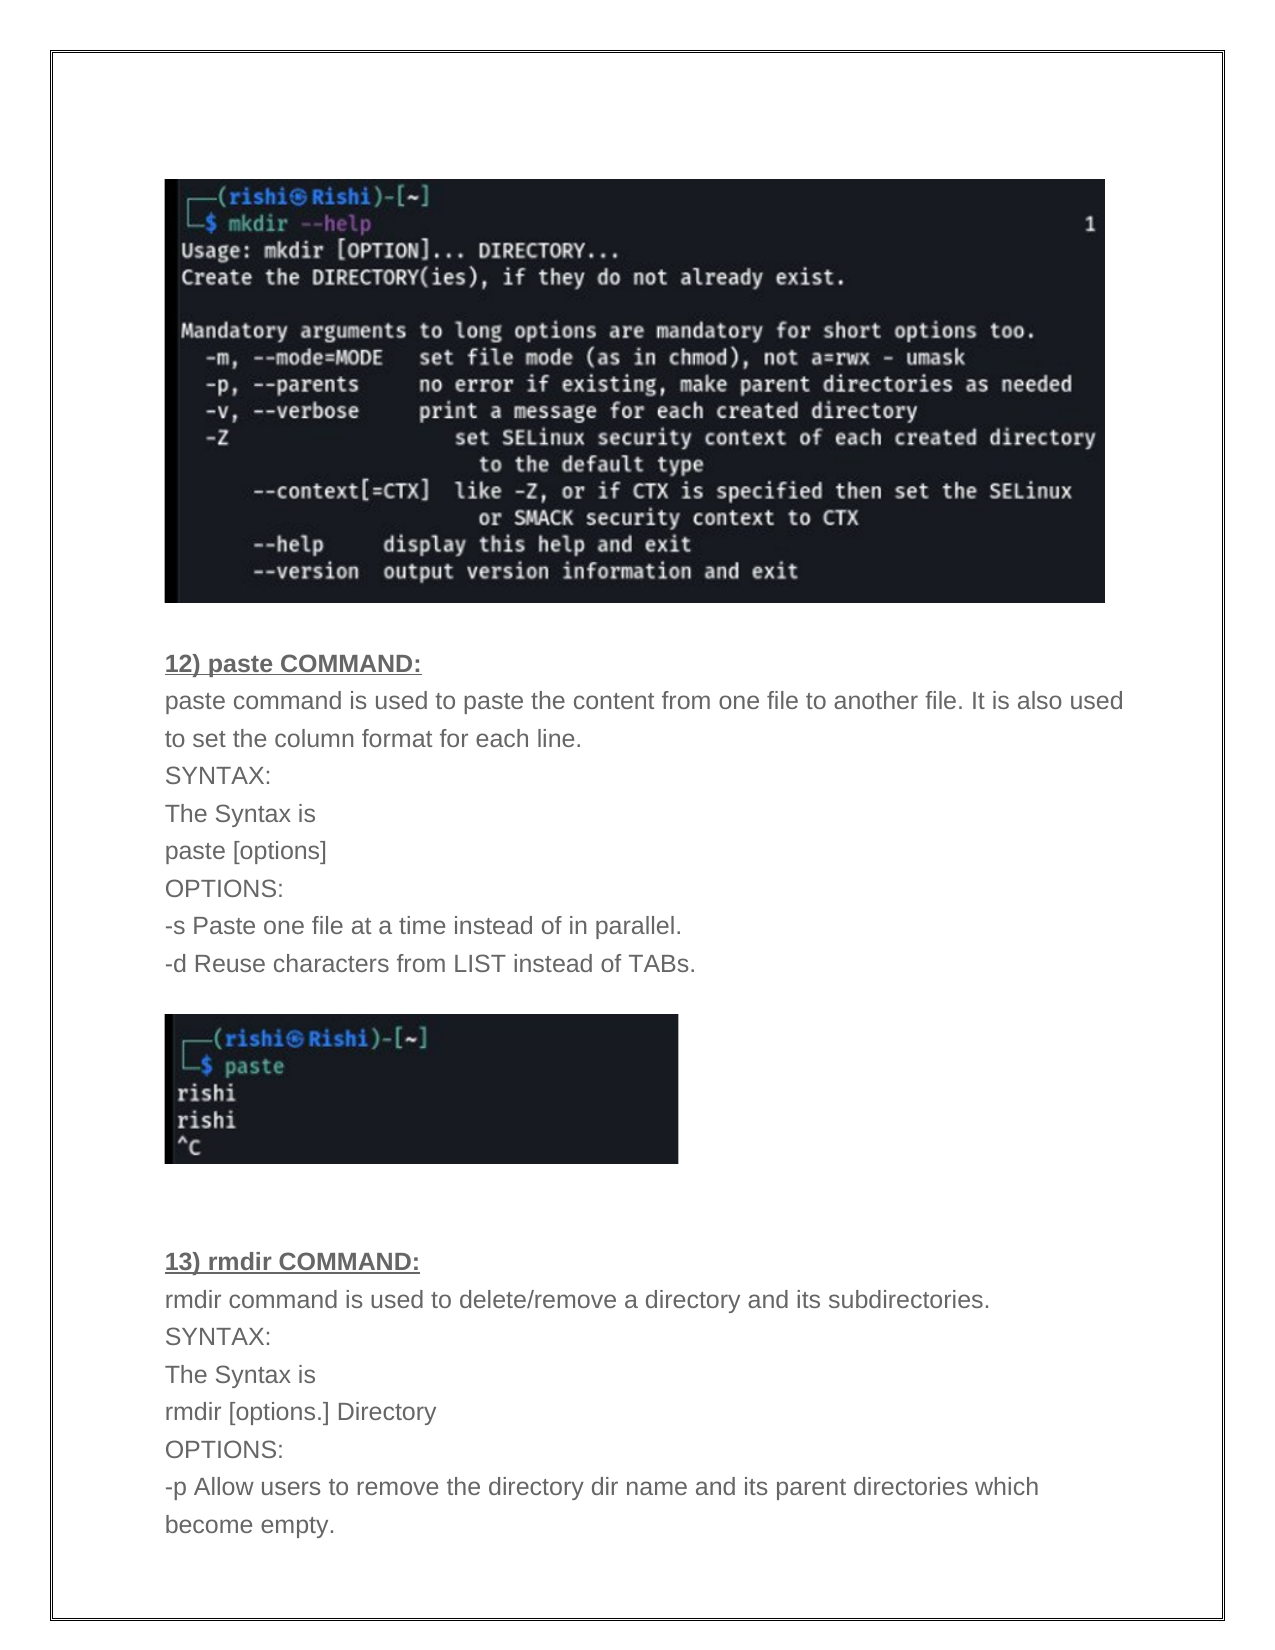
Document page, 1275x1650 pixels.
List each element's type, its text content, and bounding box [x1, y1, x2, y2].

text 13) rmdir COMMAND: rmdir command is used to delete/remove a directory and its subdirectories. SYNTAX: The Syntax is rmdir [options.] Directory [164, 1238, 1129, 1426]
text -s Paste one file at a time instead of in parallel. -d Reuse characters from LIST instead of TABs. [164, 902, 1129, 977]
text 12) paste COMMAND: paste command is used to paste the content from one file to another file. It is also used to set the column format for each line. [164, 640, 1129, 752]
text -p Allow users to remove the directory dir name and its parent directories which become empty. [164, 1463, 1129, 1538]
text OPTIONS: [164, 1426, 1129, 1463]
picture [164, 1014, 679, 1164]
text SYNTAX: The Syntax is paste [options] [164, 752, 1129, 865]
text OPTIONS: [164, 865, 1129, 902]
picture [164, 179, 1105, 603]
